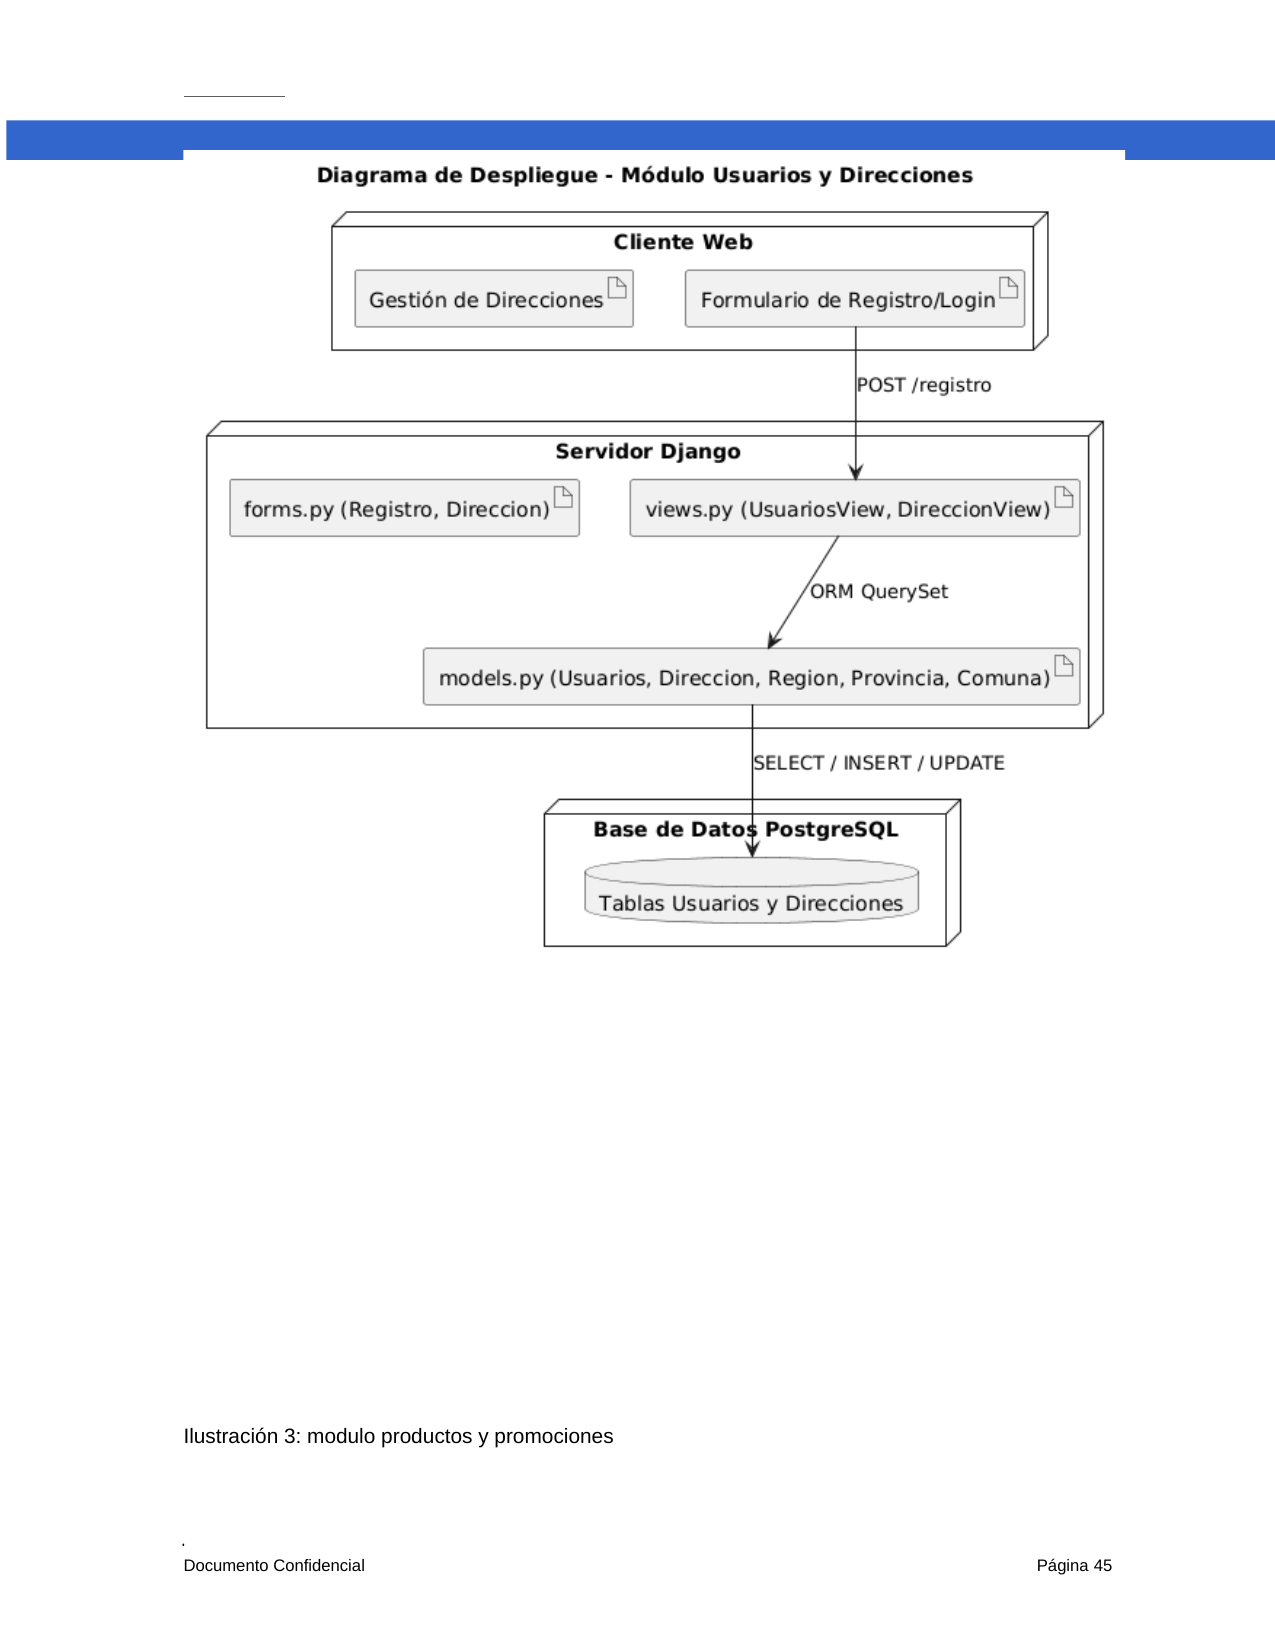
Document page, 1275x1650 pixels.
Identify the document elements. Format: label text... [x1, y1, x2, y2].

picture [183, 150, 1125, 969]
text Ilustración 3: modulo productos y promociones [183, 1424, 1125, 1448]
